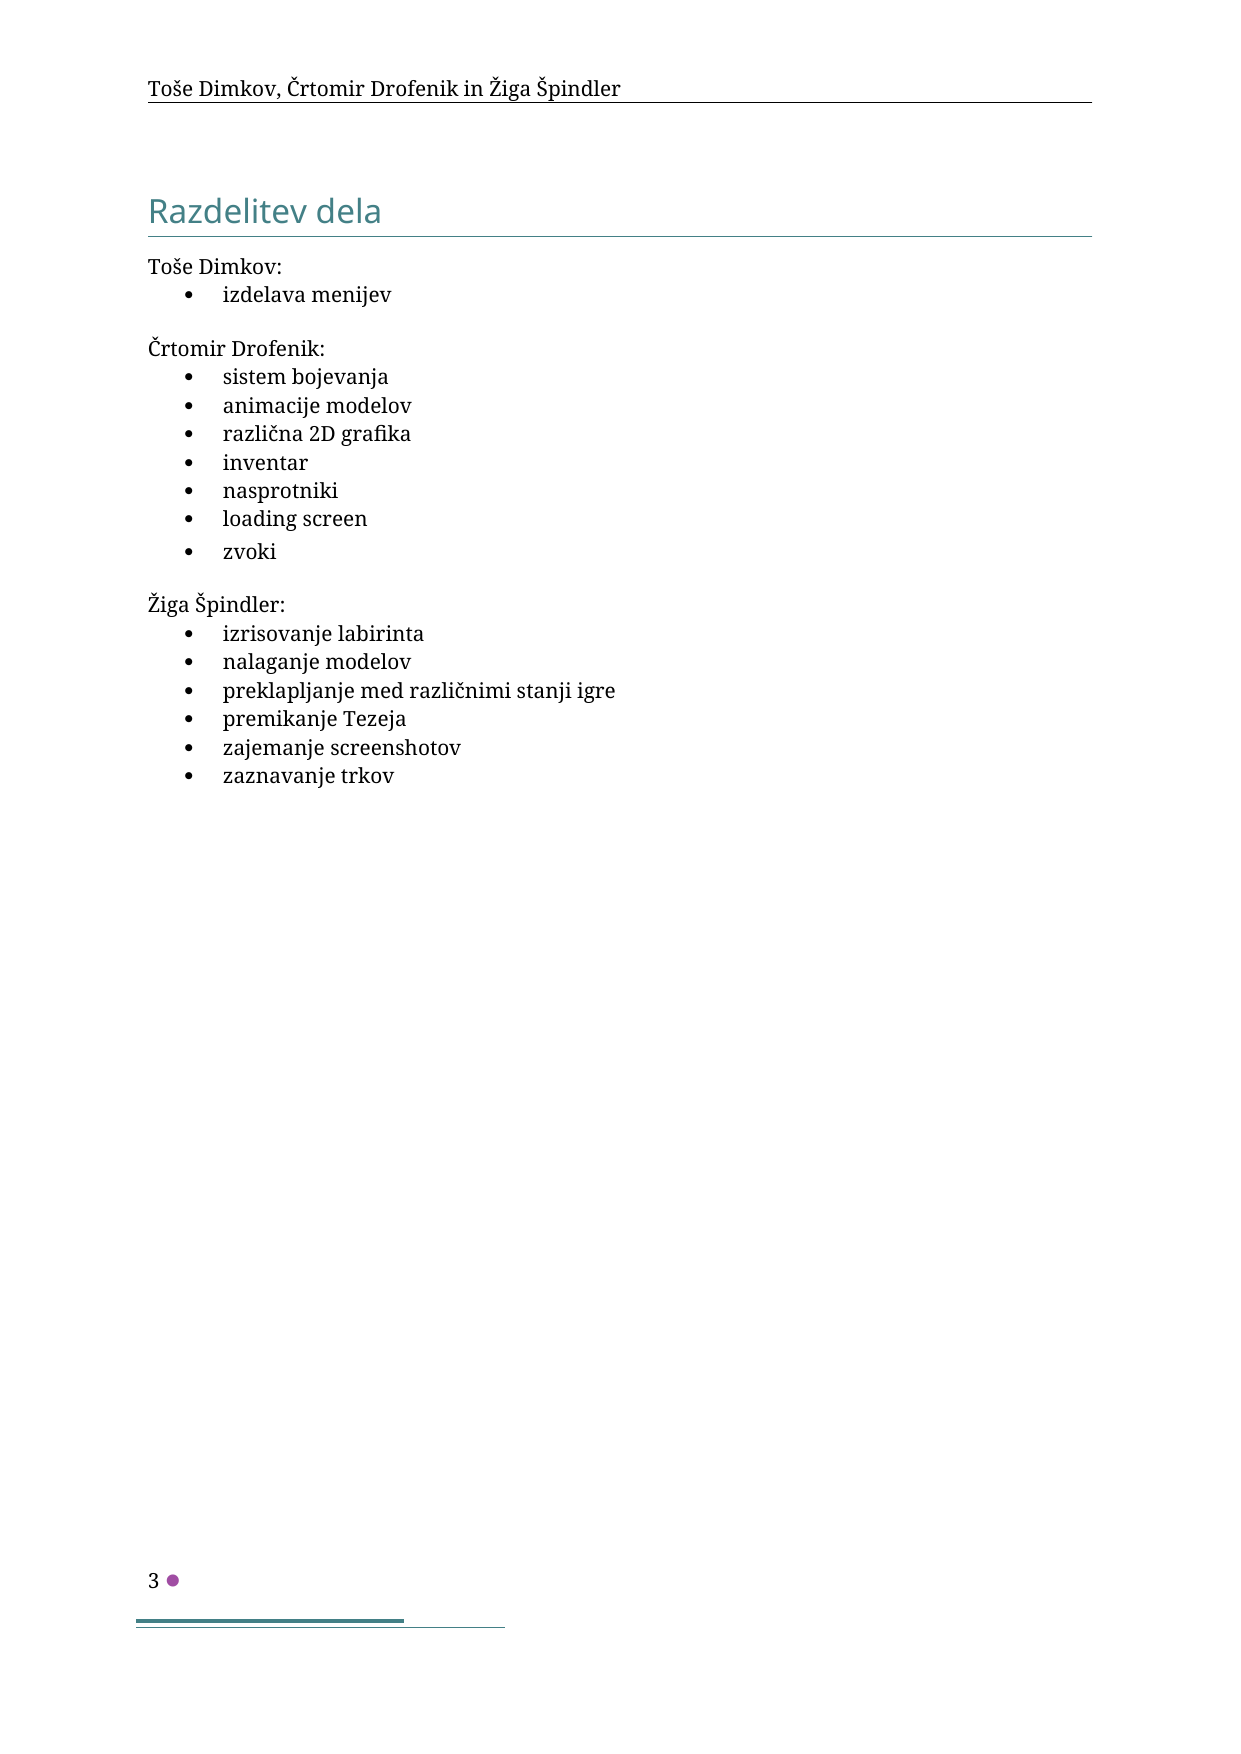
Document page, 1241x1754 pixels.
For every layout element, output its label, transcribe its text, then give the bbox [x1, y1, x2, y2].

list izrisovanje labirinta [185, 619, 1092, 647]
list zaznavanje trkov [185, 761, 1092, 789]
list loading screen [185, 504, 1092, 533]
list zajemanje screenshotov [185, 733, 1092, 761]
list zvoki [185, 537, 1092, 566]
list preklapljanje med različnimi stanji igre [185, 676, 1092, 704]
list premikanje Tezeja [185, 704, 1092, 733]
list animacije modelov [185, 391, 1092, 419]
list inventar [185, 448, 1092, 476]
list različna 2D grafika [185, 419, 1092, 448]
subtitle Razdelitev dela [148, 188, 1092, 236]
text Toše Dimkov: [148, 252, 1092, 280]
list sistem bojevanja [185, 362, 1092, 391]
list nalaganje modelov [185, 647, 1092, 676]
text Žiga Špindler: [148, 591, 1092, 619]
text Črtomir Drofenik: [148, 334, 1092, 362]
list nasprotniki [185, 476, 1092, 504]
list izdelava menijev [185, 280, 1092, 309]
